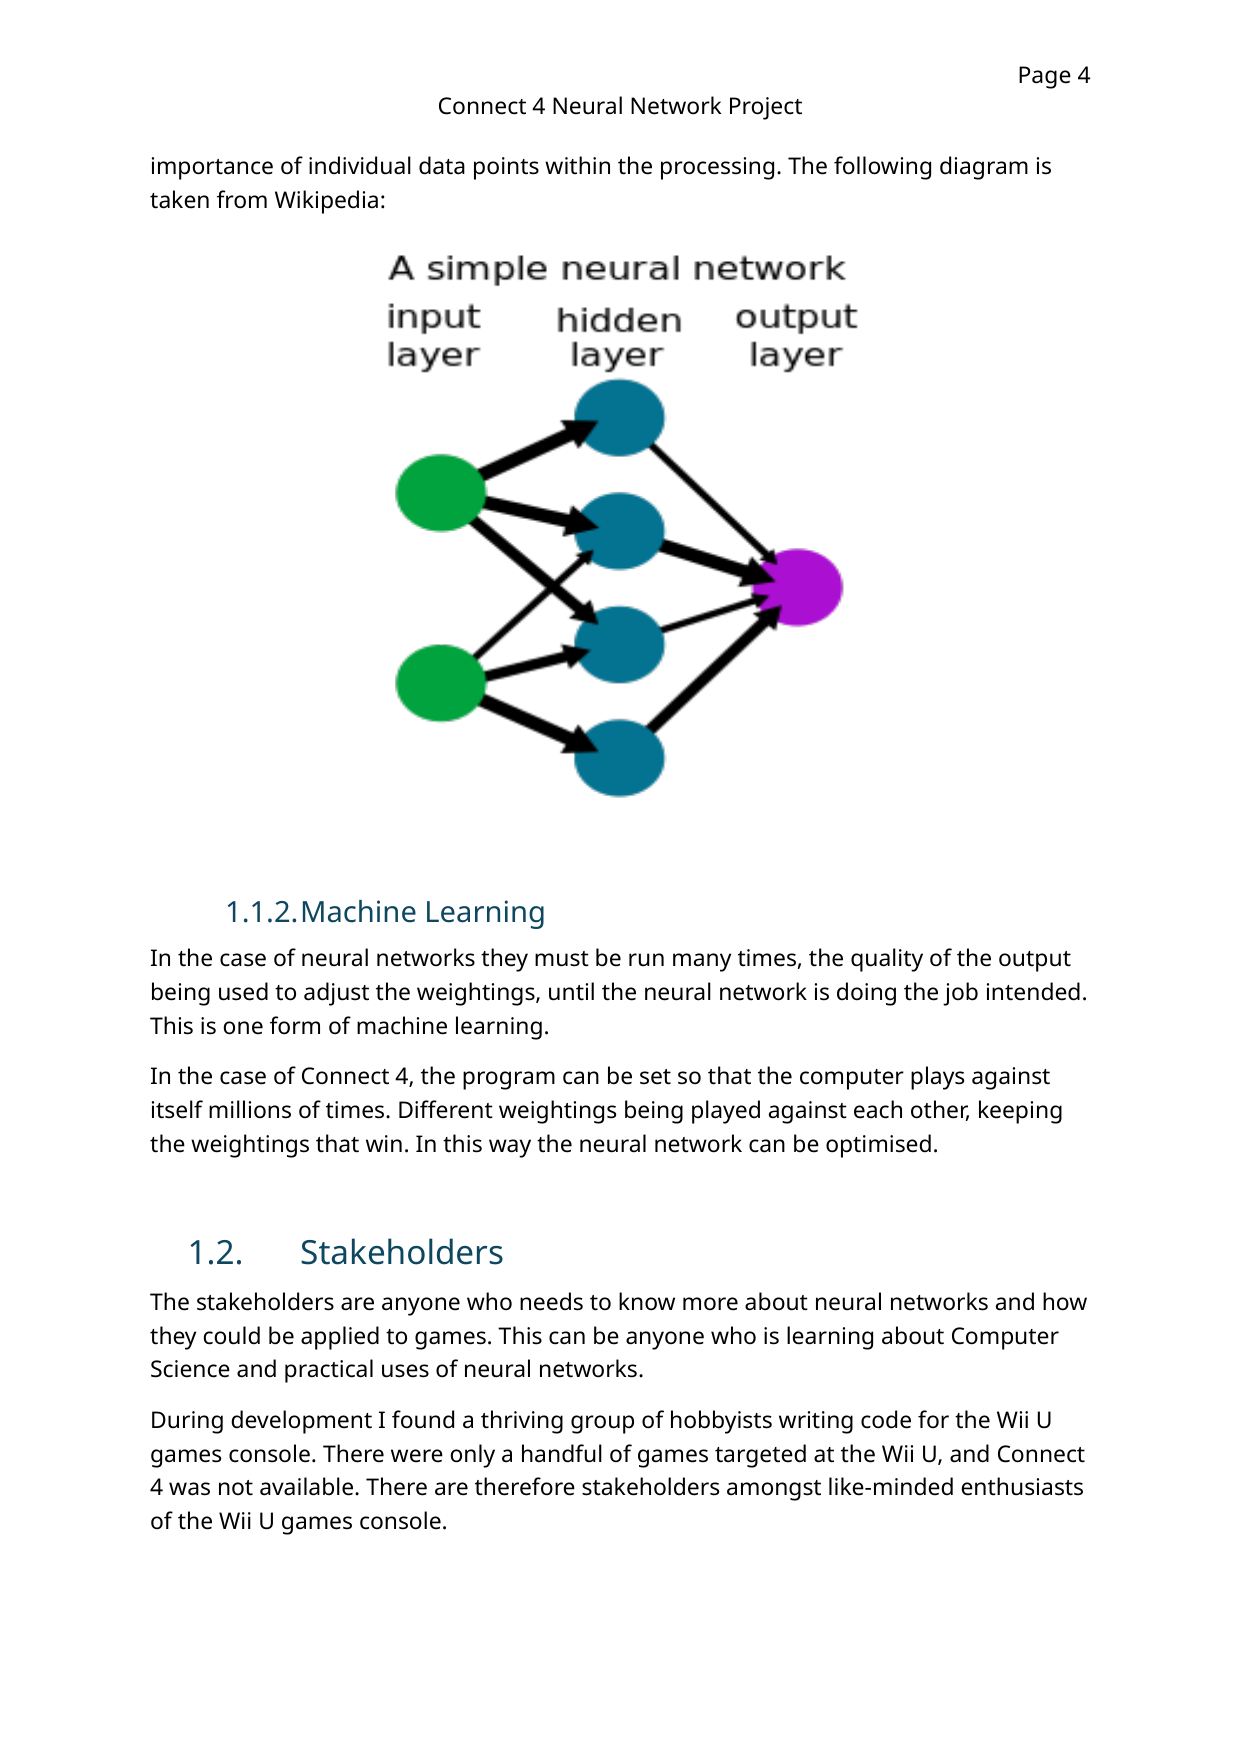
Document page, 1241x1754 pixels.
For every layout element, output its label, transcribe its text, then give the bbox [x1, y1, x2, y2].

text In the case of Connect 4, the program can be set so that the computer plays against itself millions of times. Different weightings being played against each other, keeping the weightings that win. In this way the neural network can be optimised. [150, 1060, 1090, 1159]
text During development I found a thriving group of hobbyists writing code for the Wii U games console. There were only a handful of games targeted at the Wii U, and Connect 4 was not available. There are therefore stakeholders amongst like-minded enthusiasts of the Wii U games console. [150, 1404, 1090, 1536]
picture [362, 234, 879, 822]
subtitle Machine Learning [225, 891, 1090, 931]
subtitle Stakeholders [187, 1229, 1090, 1274]
text In the case of neural networks they must be run many times, the quality of the output being used to adjust the weightings, until the neural network is doing the job intended. This is one form of machine learning. [150, 942, 1090, 1041]
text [150, 150, 1090, 215]
text The stakeholders are anyone who needs to know more about neural networks and how they could be applied to games. This can be anyone who is learning about Computer Science and practical uses of neural networks. [150, 1286, 1090, 1385]
